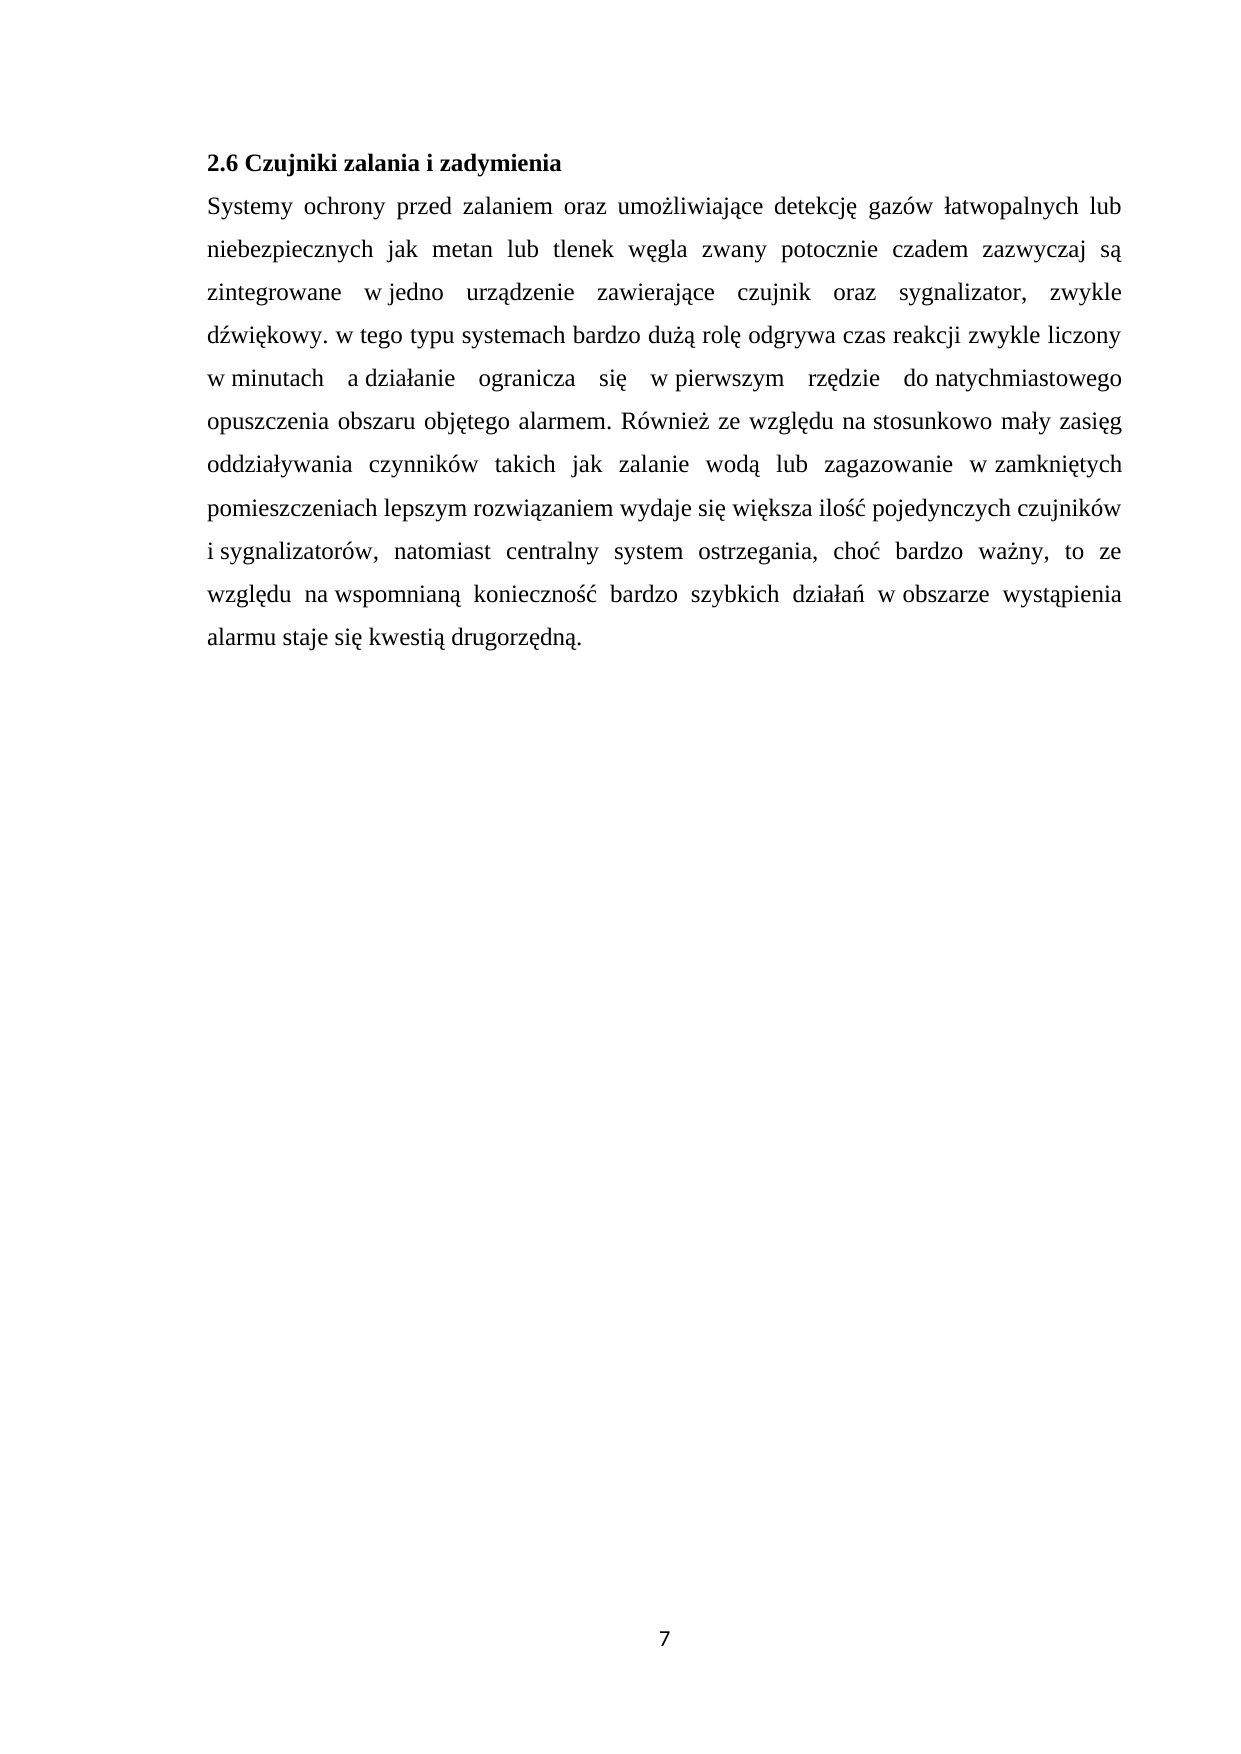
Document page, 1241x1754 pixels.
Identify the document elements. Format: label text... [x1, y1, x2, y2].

subtitle 2.6 Czujniki zalania i zadymienia [207, 148, 1122, 176]
text Systemy ochrony przed zalaniem oraz umożliwiające detekcję gazów łatwopalnych lub niebezpiecznych jak metan lub tlenek węgla zwany potocznie czadem zazwyczaj są zintegrowane w jedno urządzenie zawierające czujnik oraz sygnalizator, zwykle dźwiękowy. w tego typu systemach bardzo dużą rolę odgrywa czas reakcji zwykle liczony w minutach a działanie ogranicza się w pierwszym rzędzie do natychmiastowego opuszczenia obszaru objętego alarmem. Również ze względu na stosunkowo mały zasięg oddziaływania czynników takich jak zalanie wodą lub zagazowanie w zamkniętych pomieszczeniach lepszym rozwiązaniem wydaje się większa ilość pojedynczych czujników i sygnalizatorów, natomiast centralny system ostrzegania, choć bardzo ważny, to ze względu na wspomnianą konieczność bardzo szybkich działań w obszarze wystąpienia alarmu staje się kwestią drugorzędną. [207, 191, 1122, 651]
